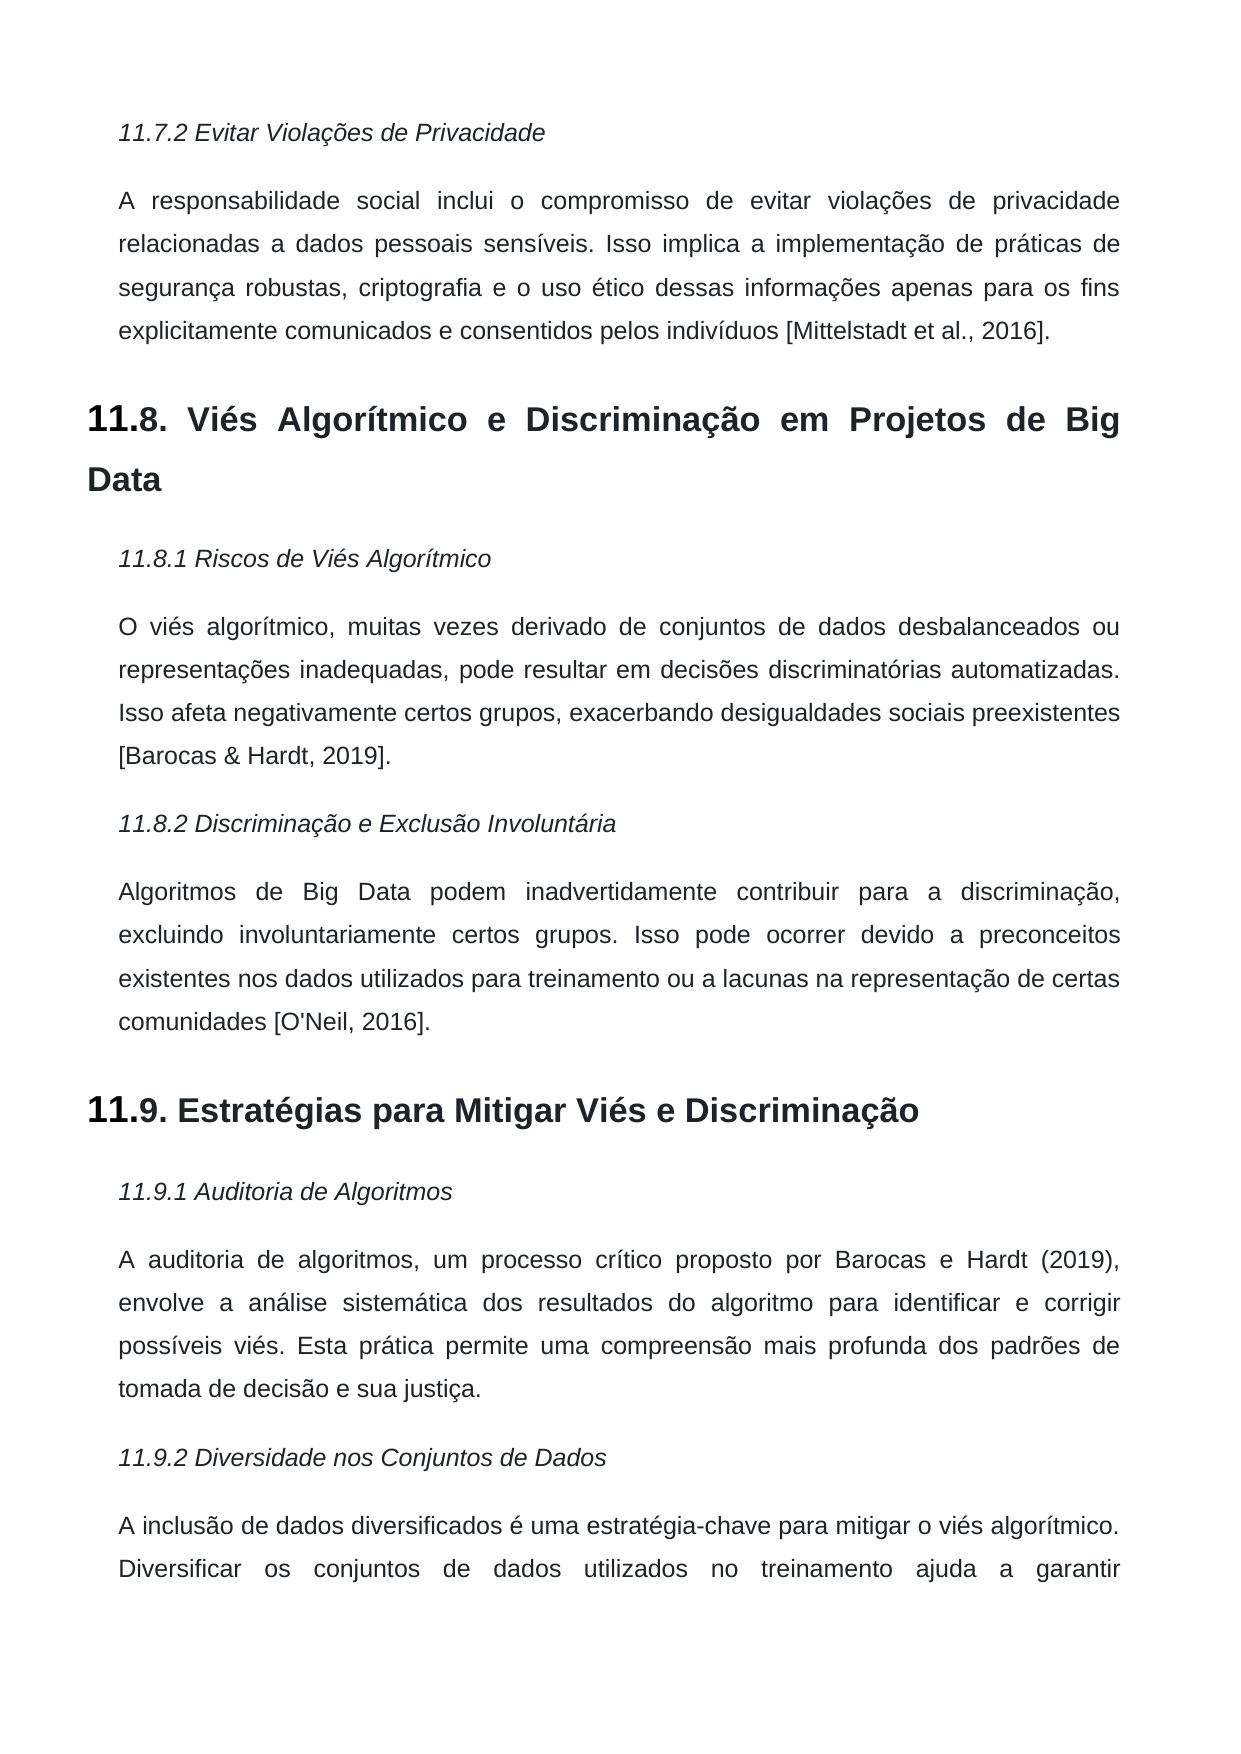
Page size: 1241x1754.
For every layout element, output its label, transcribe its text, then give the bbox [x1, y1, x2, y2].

text 11.9.2 Diversidade nos Conjuntos de Dados [118, 1443, 1122, 1471]
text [118, 1511, 1122, 1583]
text 11.7.2 Evitar Violações de Privacidade [118, 118, 1122, 147]
text 11.8.2 Discriminação e Exclusão Involuntária [118, 809, 1122, 838]
subtitle 11.8. Viés Algorítmico e Discriminação em Projetos de Big Data [87, 396, 1122, 499]
text A responsabilidade social inclui o compromisso de evitar violações de privacidade relacionadas a dados pessoais sensíveis. Isso implica a implementação de práticas de segurança robustas, criptografia e o uso ético dessas informações apenas para os fins explicitamente comunicados e consentidos pelos indivíduos [Mittelstadt et al., 2016]. [118, 186, 1122, 344]
text Algoritmos de Big Data podem inadvertidamente contribuir para a discriminação, excluindo involuntariamente certos grupos. Isso pode ocorrer devido a preconceitos existentes nos dados utilizados para treinamento ou a lacunas na representação de certas comunidades [O'Neil, 2016]. [118, 877, 1122, 1035]
text O viés algorítmico, muitas vezes derivado de conjuntos de dados desbalanceados ou representações inadequadas, pode resultar em decisões discriminatórias automatizadas. Isso afeta negativamente certos grupos, exacerbando desigualdades sociais preexistentes [Barocas & Hardt, 2019]. [118, 612, 1122, 770]
text 11.9.1 Auditoria de Algoritmos [118, 1177, 1122, 1206]
text A auditoria de algoritmos, um processo crítico proposto por Barocas e Hardt (2019), envolve a análise sistemática dos resultados do algoritmo para identificar e corrigir possíveis viés. Esta prática permite uma compreensão mais profunda dos padrões de tomada de decisão e sua justiça. [118, 1245, 1122, 1403]
text 11.8.1 Riscos de Viés Algorítmico [118, 543, 1122, 572]
subtitle 11.9. Estratégias para Mitigar Viés e Discriminação [87, 1087, 1122, 1130]
